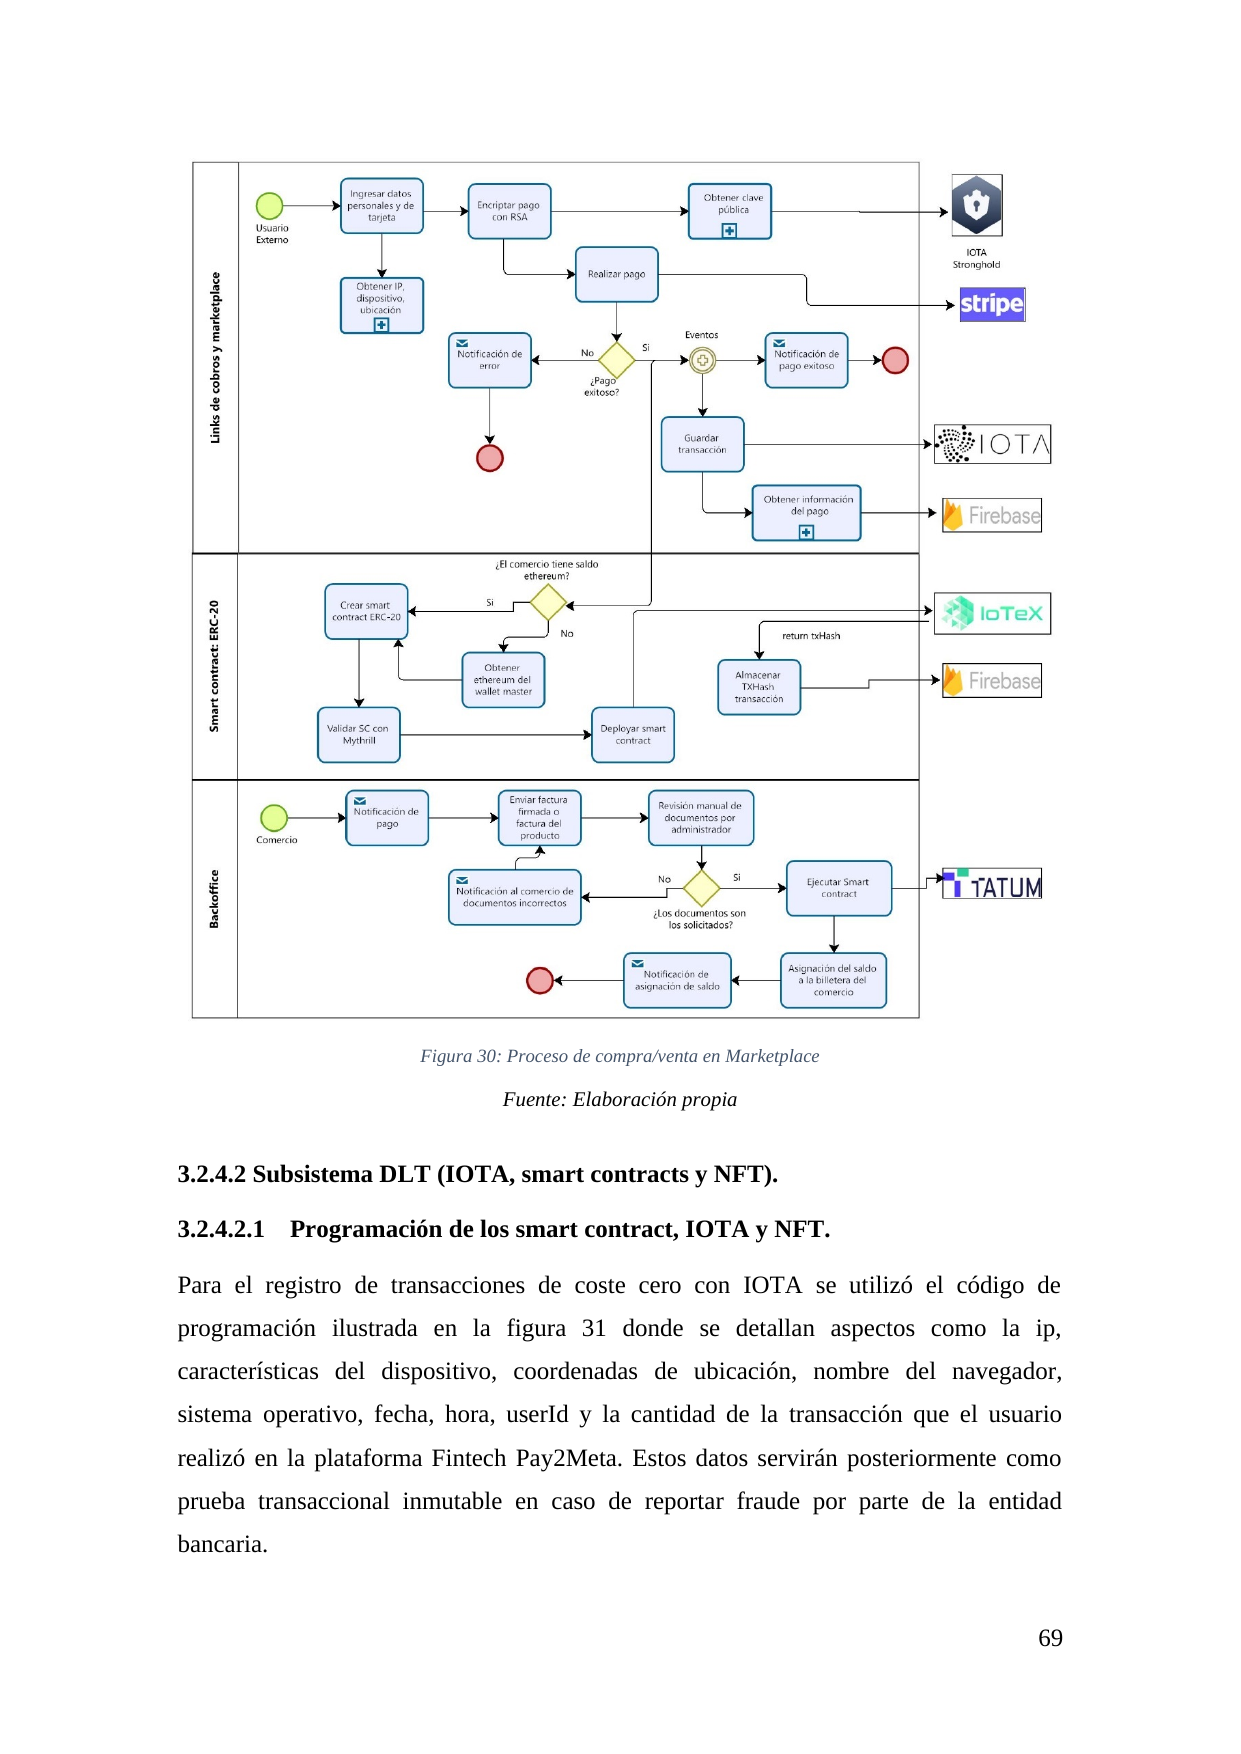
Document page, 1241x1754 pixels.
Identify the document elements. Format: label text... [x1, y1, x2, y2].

text Fuente: Elaboración propia [177, 1087, 1063, 1111]
text Figura 30: Proceso de compra/venta en Marketplace [177, 1045, 1063, 1066]
list Subsistema DLT (IOTA, smart contracts y NFT). [177, 1159, 1063, 1188]
picture [177, 147, 1063, 1026]
text Para el registro de transacciones de coste cero con IOTA se utilizó el código de programación ilustrada en la figura 31 donde se detallan aspectos como la ip, características del dispositivo, coordenadas de ubicación, nombre del navegador, sistema operativo, fecha, hora, userId y la cantidad de la transacción que el usuario realizó en la plataforma Fintech Pay2Meta. Estos datos servirán posteriormente como prueba transaccional inmutable en caso de reportar fraude por parte de la entidad bancaria. [177, 1270, 1063, 1558]
list Programación de los smart contract, IOTA y NFT. [177, 1214, 1063, 1243]
